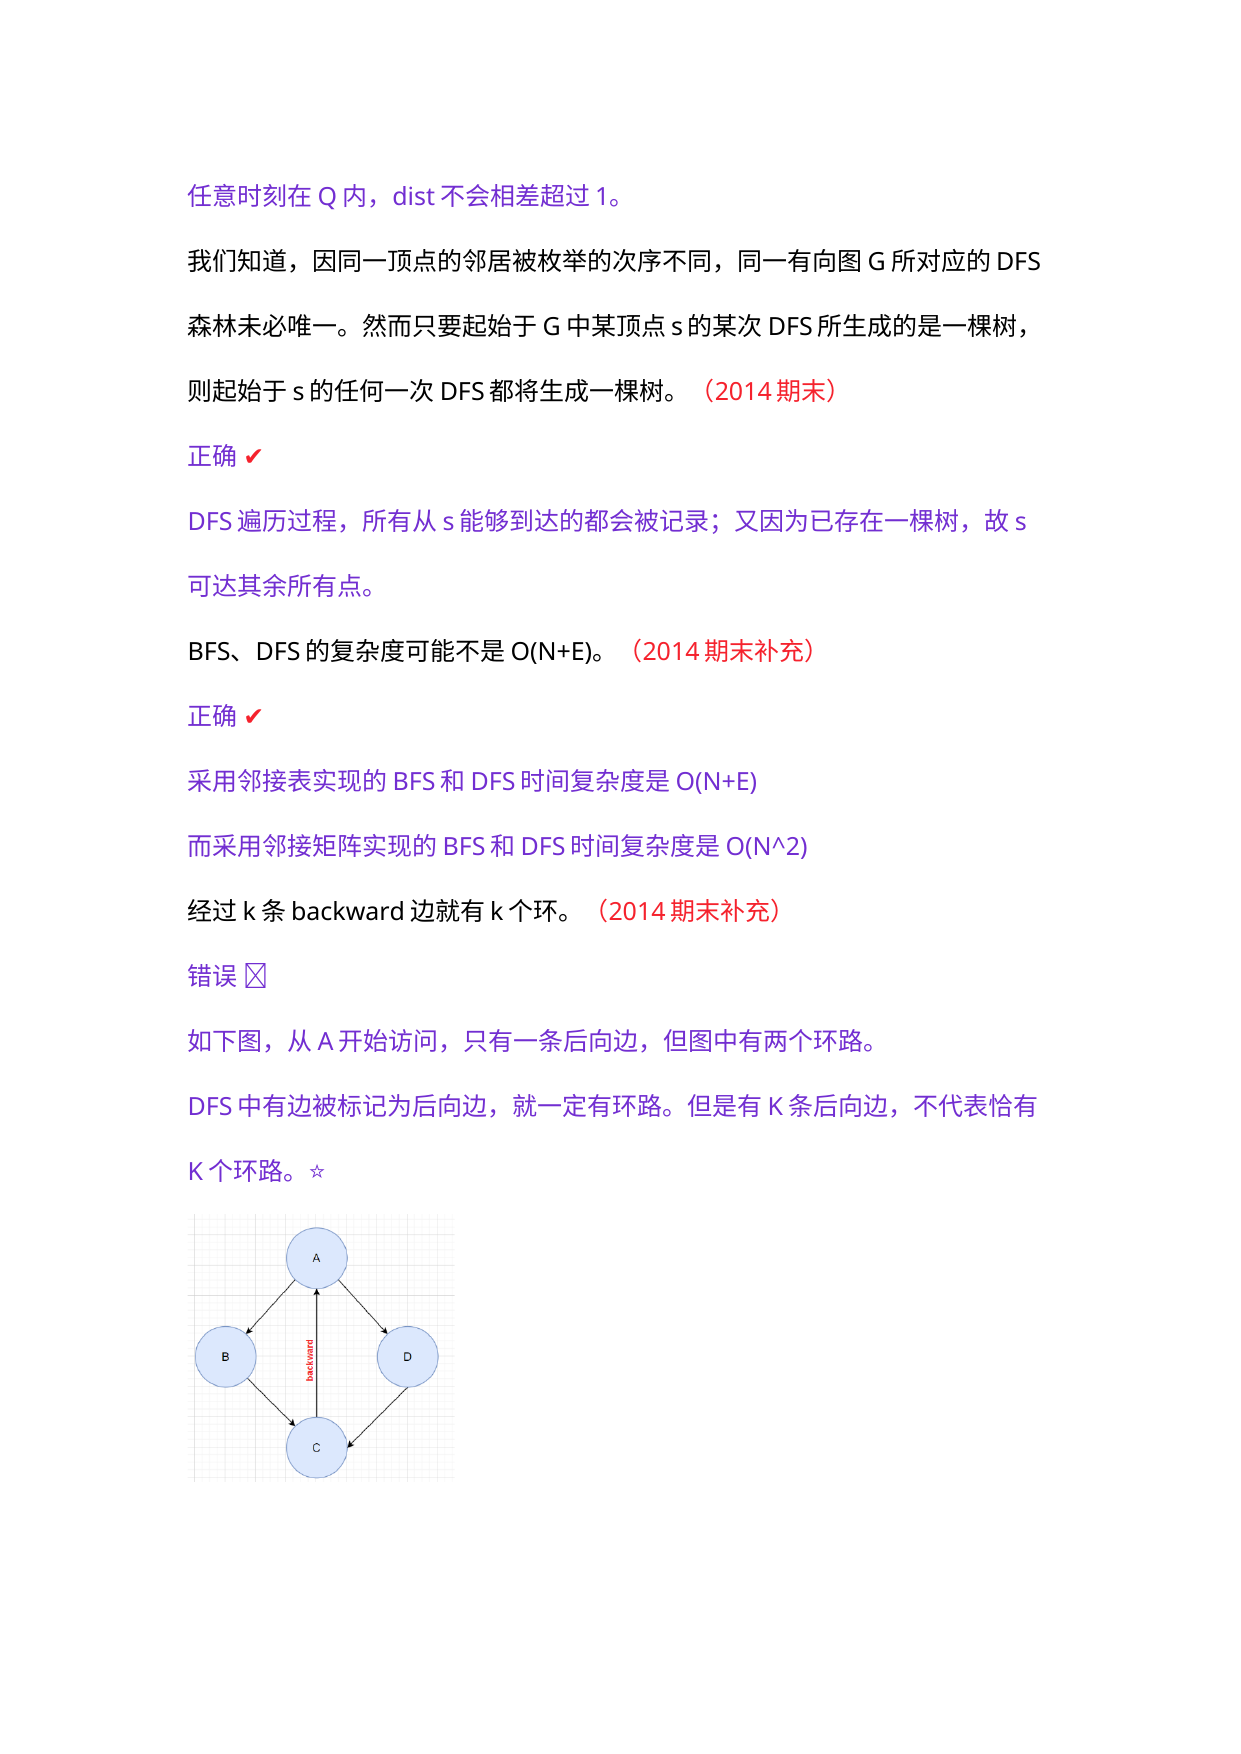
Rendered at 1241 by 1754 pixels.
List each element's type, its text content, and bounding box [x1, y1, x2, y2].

text 如下图，从A开始访问，只有一条后向边，但图中有两个环路。 [187, 1007, 1053, 1072]
text 正确 ✔ [187, 422, 1053, 487]
text 错误 ❌ [187, 942, 1053, 1007]
text 经过k条backward边就有k个环。（2014期末补充） [187, 877, 1053, 942]
text 任意时刻在Q内，dist不会相差超过1。 [187, 162, 1053, 227]
text 正确 ✔ [187, 682, 1053, 747]
text BFS、DFS的复杂度可能不是O(N+E)。（2014期末补充） [187, 617, 1053, 682]
text DFS中有边被标记为后向边，就一定有环路。但是有K条后向边，不代表恰有K个环路。⭐ [187, 1072, 1053, 1202]
text 我们知道，因同⼀顶点的邻居被枚举的次序不同，同⼀有向图G所对应的DFS森林未必唯⼀。然而只要起始于G中某顶点s的某次DFS所生成的是⼀棵树，则起始于s的任何⼀次DFS都将生成⼀棵树。（2014期末） [187, 227, 1053, 422]
text DFS遍历过程，所有从s能够到达的都会被记录；又因为已存在⼀棵树，故s可达其余所有点。 [187, 487, 1053, 617]
text 而采用邻接矩阵实现的BFS和DFS时间复杂度是O(N^2) [187, 812, 1053, 877]
text 采用邻接表实现的BFS和DFS时间复杂度是O(N+E) [187, 747, 1053, 812]
picture [187, 1214, 455, 1482]
